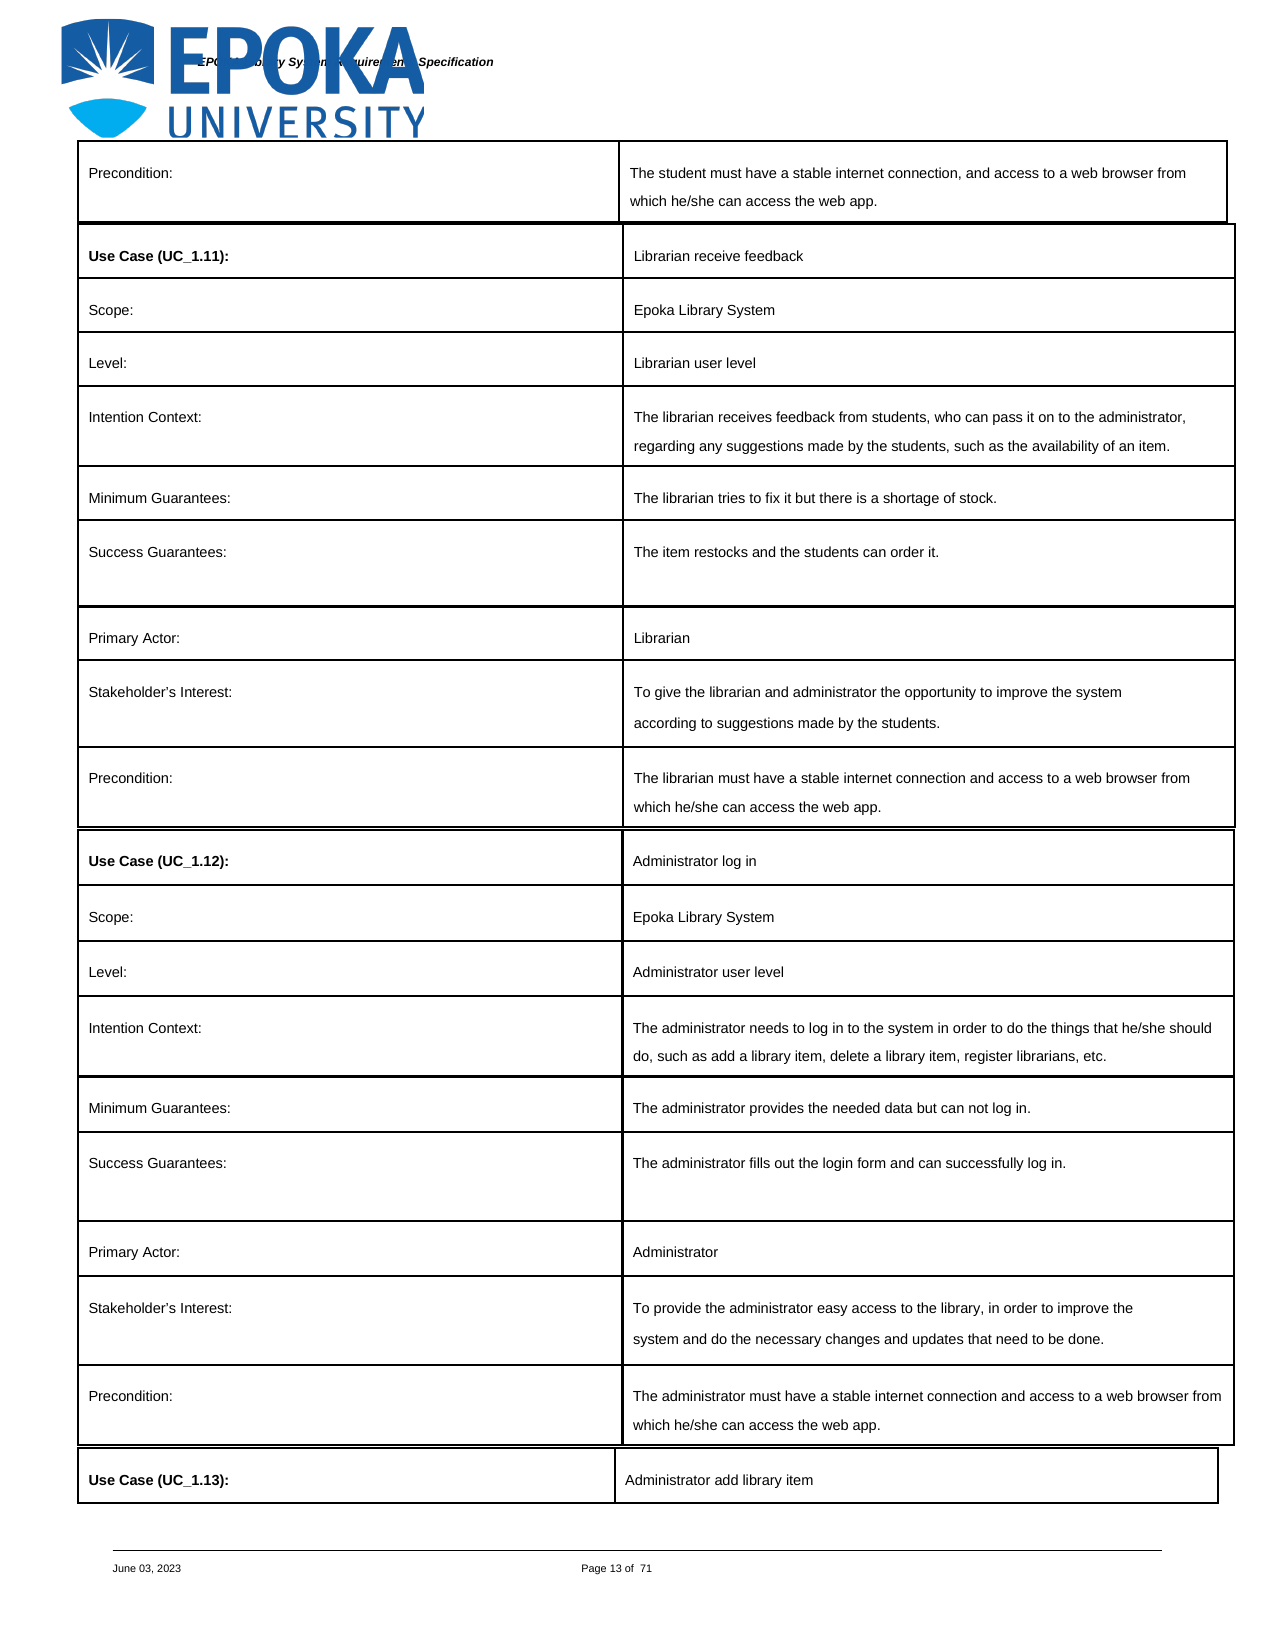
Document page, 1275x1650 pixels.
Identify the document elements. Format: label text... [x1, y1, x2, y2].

table_cell Success Guarantees: [79, 1133, 621, 1220]
picture [61, 18, 424, 138]
table_cell The administrator needs to log in to the system in order to do the things that he/she should do, such as add a library item, delete a library item, register librarians, etc. [624, 997, 1233, 1075]
table_cell Level: [79, 333, 622, 385]
table_cell The administrator must have a stable internet connection and access to a web browser from which he/she can access the web app. [624, 1366, 1233, 1444]
table_cell To give the librarian and administrator the opportunity to improve the system according to suggestions made by the students. [624, 661, 1234, 746]
table_cell The librarian must have a stable internet connection and access to a web browser from which he/she can access the web app. [624, 748, 1234, 826]
table_header Administrator add library item [616, 1449, 1217, 1502]
table_header Librarian receive feedback [624, 225, 1234, 277]
table_cell Primary Actor: [79, 608, 622, 659]
table_cell Epoka Library System [624, 279, 1234, 331]
table_cell Stakeholder’s Interest: [79, 661, 622, 746]
table_cell Stakeholder’s Interest: [79, 1277, 621, 1364]
table_cell Precondition: [79, 748, 622, 826]
table_cell Success Guarantees: [79, 521, 622, 605]
table_header Use Case (UC_1.13): [79, 1449, 614, 1502]
table_cell Precondition: [79, 142, 618, 221]
table_cell The student must have a stable internet connection, and access to a web browser from which he/she can access the web app. [620, 142, 1226, 221]
table_cell Minimum Guarantees: [79, 467, 622, 519]
table_cell To provide the administrator easy access to the library, in order to improve the system and do the necessary changes and updates that need to be done. [624, 1277, 1233, 1364]
table_cell Minimum Guarantees: [79, 1078, 621, 1131]
table_cell Epoka Library System [624, 886, 1233, 939]
table_cell Librarian [624, 608, 1234, 659]
table_cell Primary Actor: [79, 1222, 621, 1275]
table_cell Scope: [79, 886, 621, 939]
table_cell Intention Context: [79, 387, 622, 465]
table_cell Administrator user level [624, 942, 1233, 995]
table_cell Intention Context: [79, 997, 621, 1075]
table_cell The item restocks and the students can order it. [624, 521, 1234, 605]
table_cell The librarian tries to fix it but there is a shortage of stock. [624, 467, 1234, 519]
table_header Use Case (UC_1.12): [79, 831, 621, 884]
table_cell The administrator provides the needed data but can not log in. [624, 1078, 1233, 1131]
table_cell Administrator [624, 1222, 1233, 1275]
table_header Use Case (UC_1.11): [79, 225, 622, 277]
table_cell Scope: [79, 279, 622, 331]
table_header Administrator log in [624, 831, 1233, 884]
table_cell Level: [79, 942, 621, 995]
table_cell Precondition: [79, 1366, 621, 1444]
table_cell The administrator fills out the login form and can successfully log in. [624, 1133, 1233, 1220]
table_cell Librarian user level [624, 333, 1234, 385]
table_cell The librarian receives feedback from students, who can pass it on to the administrator, regarding any suggestions made by the students, such as the availability of an item. [624, 387, 1234, 465]
